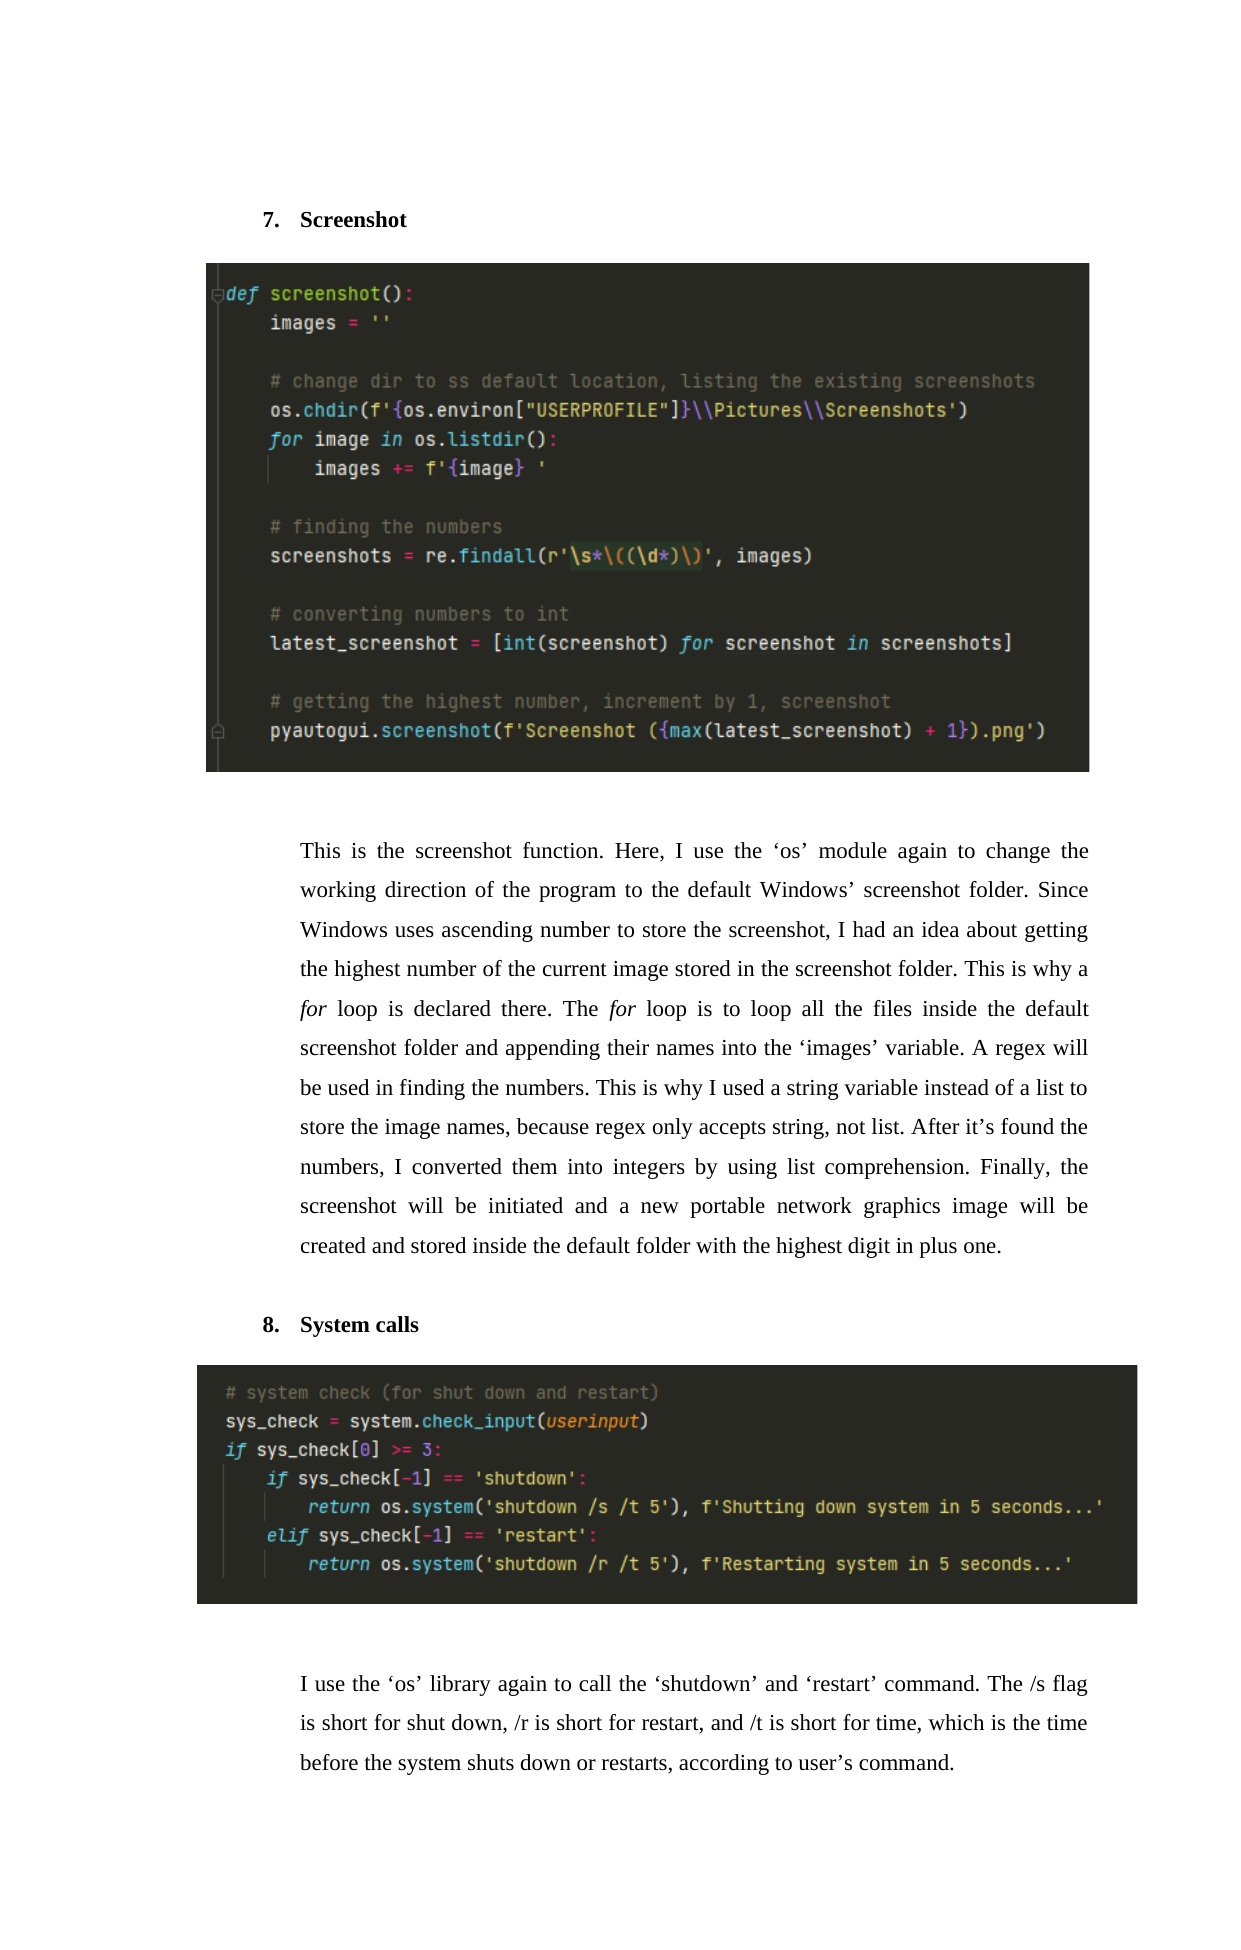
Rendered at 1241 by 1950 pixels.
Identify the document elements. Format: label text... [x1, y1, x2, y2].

picture [206, 263, 1090, 772]
list System calls [262, 1311, 1090, 1337]
list I use the ‘os’ library again to call the ‘shutdown’ and ‘restart’ command. The /s flag is short for shut down, /r is short for restart, and /t is short for time, which is the time before the system shuts down or restarts, according to user’s command. [300, 1670, 1090, 1775]
list This is the screenshot function. Here, I use the ‘os’ module again to change the working direction of the program to the default Windows’ screenshot folder. Since Windows uses ascending number to store the screenshot, I had an idea about getting the highest number of the current image stored in the screenshot folder. This is why a for loop is declared there. The for loop is to loop all the files inside the default screenshot folder and appending their names into the ‘images’ variable. A regex will be used in finding the numbers. This is why I used a string variable instead of a list to store the image names, because regex only accepts string, not list. After it’s found the numbers, I converted them into integers by using list comprehension. Finally, the screenshot will be initiated and a new portable network graphics image will be created and stored inside the default folder with the highest digit in plus one. [300, 837, 1090, 1258]
list Screenshot [262, 206, 1090, 232]
picture [197, 1365, 1138, 1604]
